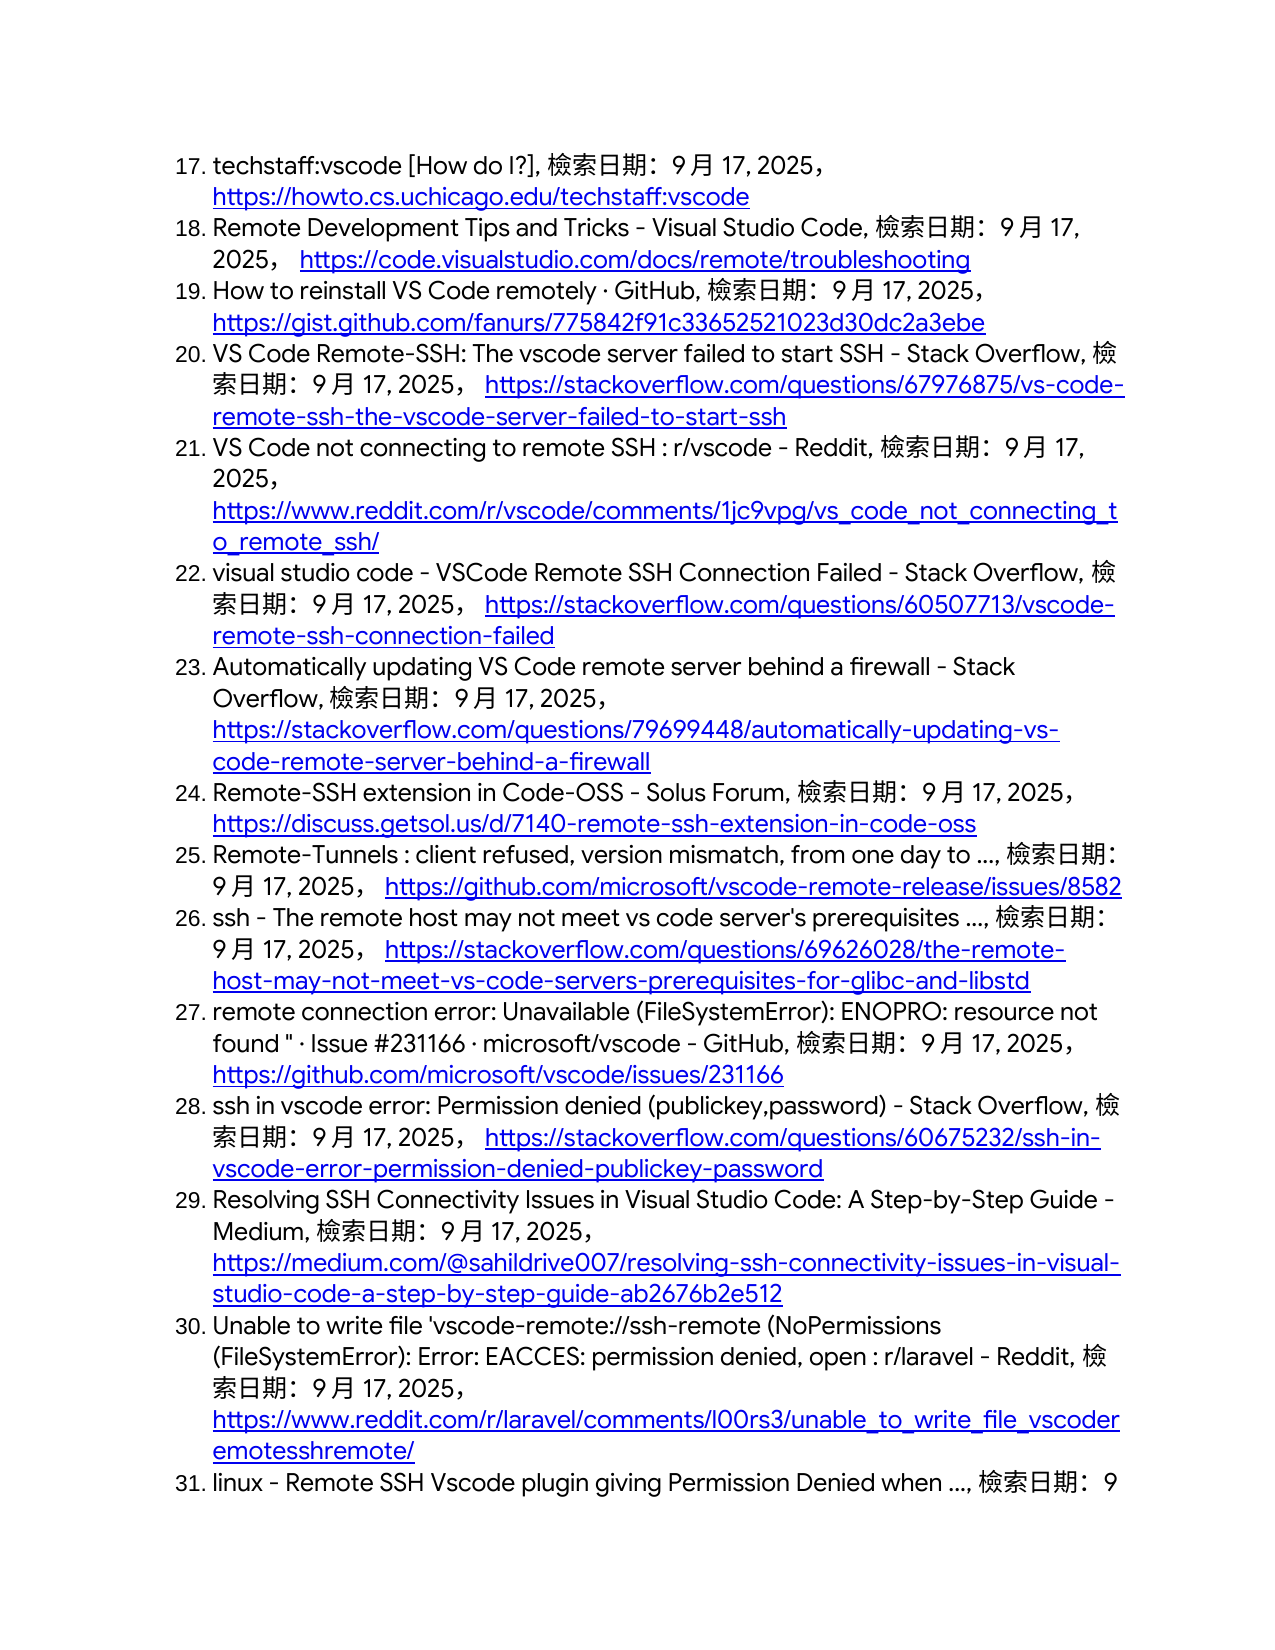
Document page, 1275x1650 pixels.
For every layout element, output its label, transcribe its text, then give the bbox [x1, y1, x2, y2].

list How to reinstall VS Code remotely · GitHub, 檢索日期：9月 17, 2025， https://gist.github.com/fanurs/775842f91c33652521023d30dc2a3ebe [175, 275, 1125, 338]
list VS Code not connecting to remote SSH : r/vscode - Reddit, 檢索日期：9月 17, 2025， https://www.reddit.com/r/vscode/comments/1jc9vpg/vs_code_not_connecting_to_remote_ssh/ [175, 432, 1125, 558]
list ssh - The remote host may not meet vs code server's prerequisites ..., 檢索日期：9月 17, 2025， https://stackoverflow.com/questions/69626028/the-remote-host-may-not-meet-vs-code-servers-prerequisites-for-glibc-and-libstd [175, 902, 1125, 997]
list Remote-Tunnels : client refused, version mismatch, from one day to ..., 檢索日期：9月 17, 2025， https://github.com/microsoft/vscode-remote-release/issues/8582 [175, 840, 1125, 902]
list Unable to write file 'vscode-remote://ssh-remote (NoPermissions (FileSystemError): Error: EACCES: permission denied, open : r/laravel - Reddit, 檢索日期：9月 17, 2025， https://www.reddit.com/r/laravel/comments/l00rs3/unable_to_write_file_vscoderemotesshremote/ [175, 1310, 1125, 1467]
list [175, 1467, 1125, 1498]
list Automatically updating VS Code remote server behind a firewall - Stack Overflow, 檢索日期：9月 17, 2025， https://stackoverflow.com/questions/79699448/automatically-updating-vs-code-remote-server-behind-a-firewall [175, 652, 1125, 777]
list visual studio code - VSCode Remote SSH Connection Failed - Stack Overflow, 檢索日期：9月 17, 2025， https://stackoverflow.com/questions/60507713/vscode-remote-ssh-connection-failed [175, 558, 1125, 652]
list Remote-SSH extension in Code-OSS - Solus Forum, 檢索日期：9月 17, 2025， https://discuss.getsol.us/d/7140-remote-ssh-extension-in-code-oss [175, 777, 1125, 840]
list Remote Development Tips and Tricks - Visual Studio Code, 檢索日期：9月 17, 2025， https://code.visualstudio.com/docs/remote/troubleshooting [175, 213, 1125, 275]
list ssh in vscode error: Permission denied (publickey,password) - Stack Overflow, 檢索日期：9月 17, 2025， https://stackoverflow.com/questions/60675232/ssh-in-vscode-error-permission-denied-publickey-password [175, 1091, 1125, 1185]
list techstaff:vscode [How do I?], 檢索日期：9月 17, 2025， https://howto.cs.uchicago.edu/techstaff:vscode [175, 150, 1125, 213]
list VS Code Remote-SSH: The vscode server failed to start SSH - Stack Overflow, 檢索日期：9月 17, 2025， https://stackoverflow.com/questions/67976875/vs-code-remote-ssh-the-vscode-server-failed-to-start-ssh [175, 338, 1125, 432]
list remote connection error: Unavailable (FileSystemError): ENOPRO: resource not found " · Issue #231166 · microsoft/vscode - GitHub, 檢索日期：9月 17, 2025， https://github.com/microsoft/vscode/issues/231166 [175, 997, 1125, 1091]
list Resolving SSH Connectivity Issues in Visual Studio Code: A Step-by-Step Guide - Medium, 檢索日期：9月 17, 2025， https://medium.com/@sahildrive007/resolving-ssh-connectivity-issues-in-visual-studio-code-a-step-by-step-guide-ab2676b2e512 [175, 1185, 1125, 1310]
